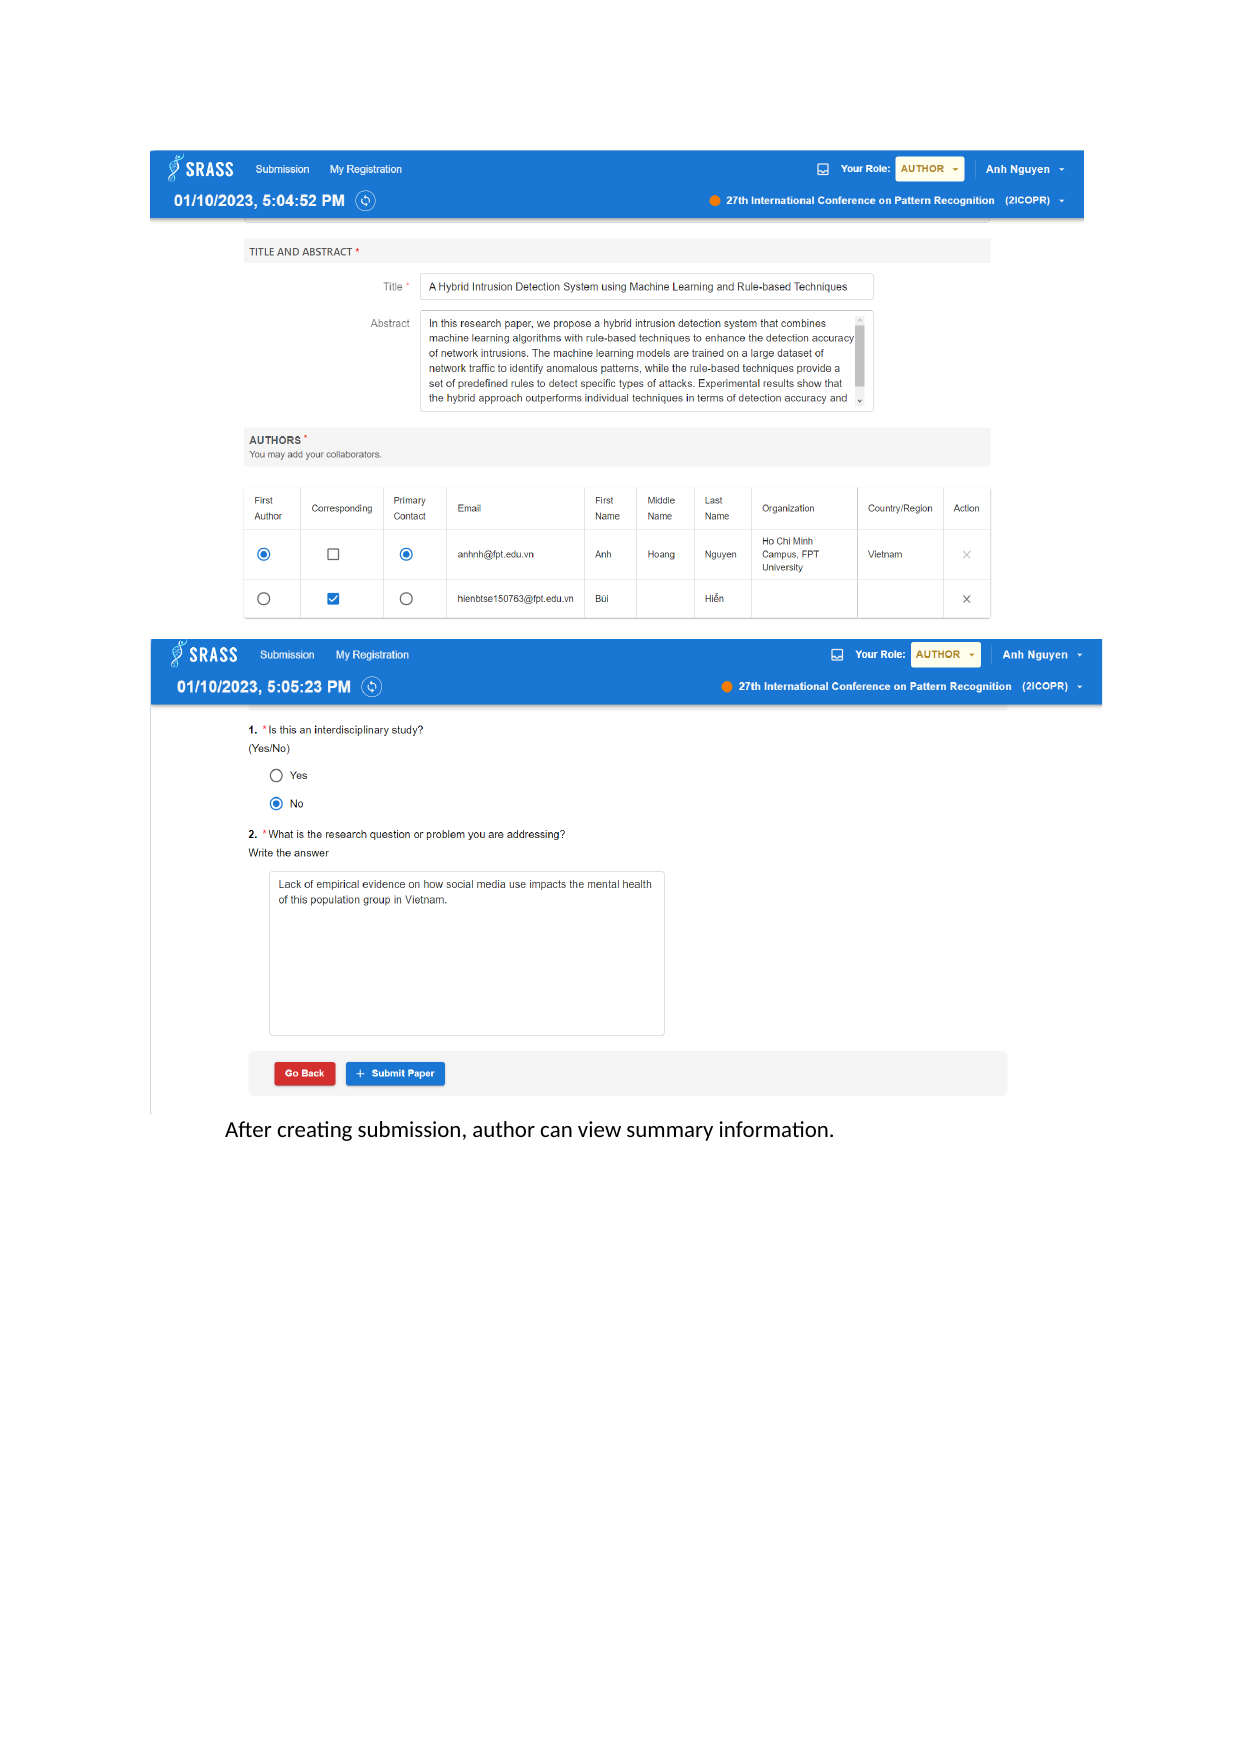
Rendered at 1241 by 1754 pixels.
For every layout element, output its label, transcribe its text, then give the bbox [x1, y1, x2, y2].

picture [150, 639, 1103, 1114]
text After creating submission, author can view summary information. [150, 1114, 1093, 1143]
picture [150, 150, 1084, 621]
